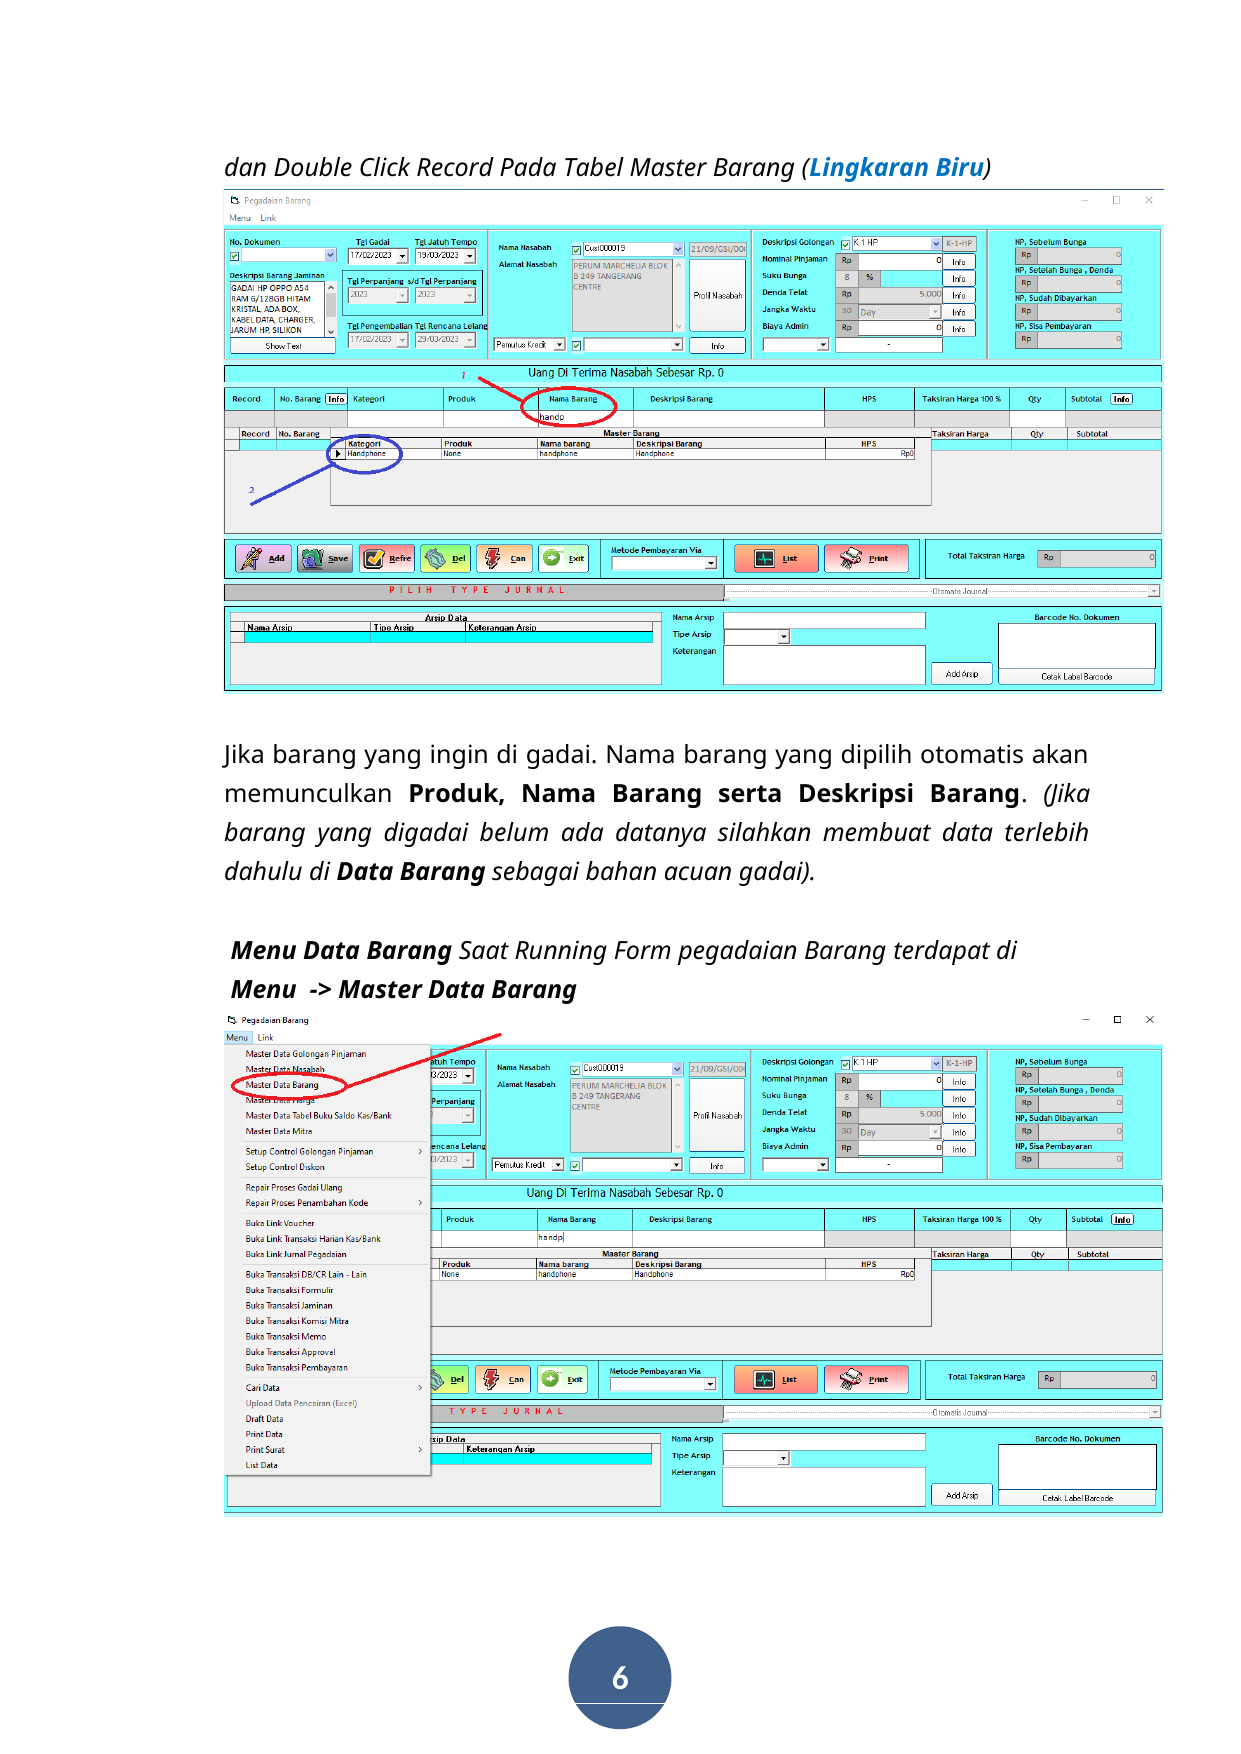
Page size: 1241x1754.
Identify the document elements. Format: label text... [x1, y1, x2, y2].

list Jika barang yang ingin di gadai. Nama barang yang dipilih otomatis akan memunculkan Produk, Nama Barang serta Deskripsi Barang. (Jika barang yang digadai belum ada datanya silahkan membuat data terlebih dahulu di Data Barang sebagai bahan acuan gadai). [224, 737, 1090, 888]
list Menu Data Barang Saat Running Form pegadaian Barang terdapat di [224, 932, 1090, 966]
list dan Double Click Record Pada Tabel Master Barang (Lingkaran Biru) [224, 150, 1090, 184]
picture [223, 1010, 1163, 1517]
picture [223, 189, 1164, 694]
text Menu -> Master Data Barang [150, 972, 1090, 1006]
